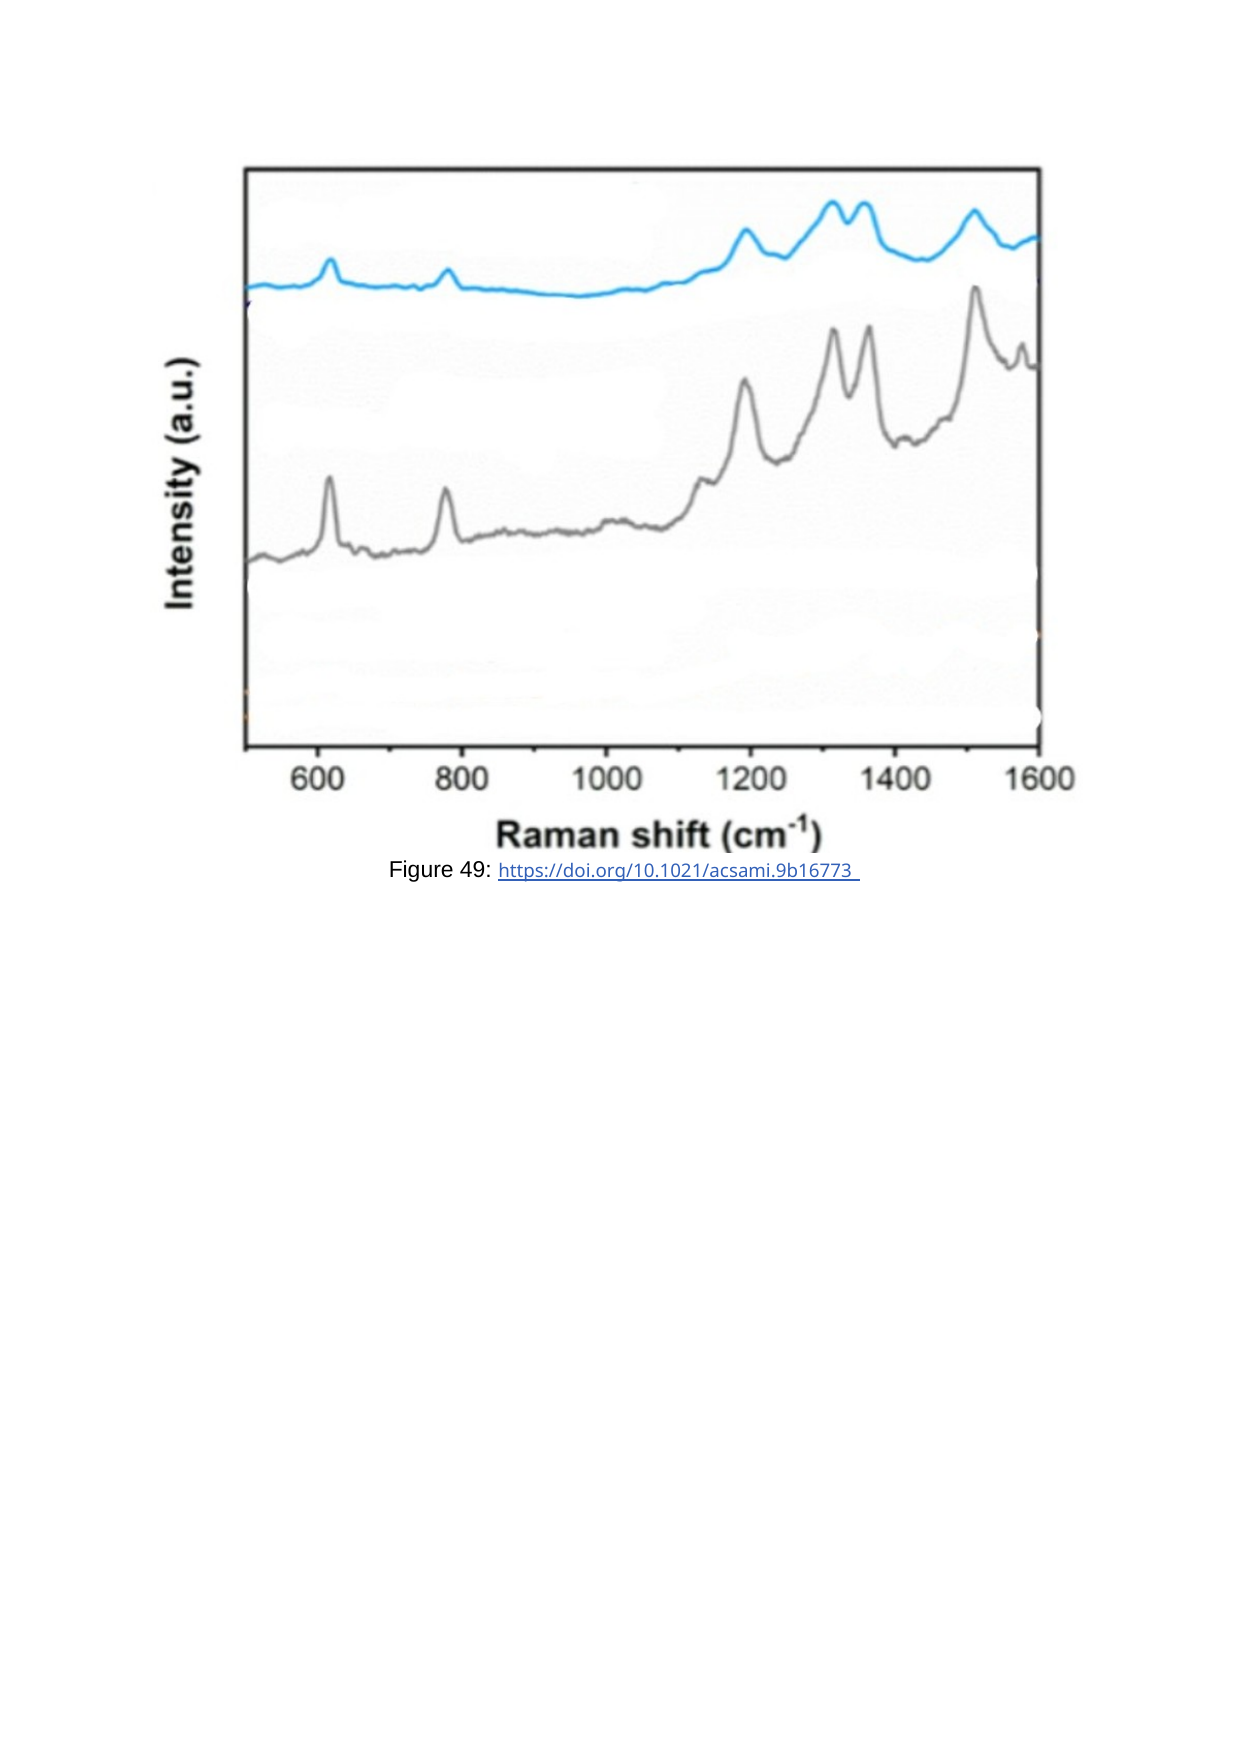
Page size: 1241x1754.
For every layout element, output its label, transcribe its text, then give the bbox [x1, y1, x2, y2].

picture [150, 150, 1091, 853]
text Figure 49: https://doi.org/10.1021/acsami.9b16773 [150, 856, 1090, 883]
